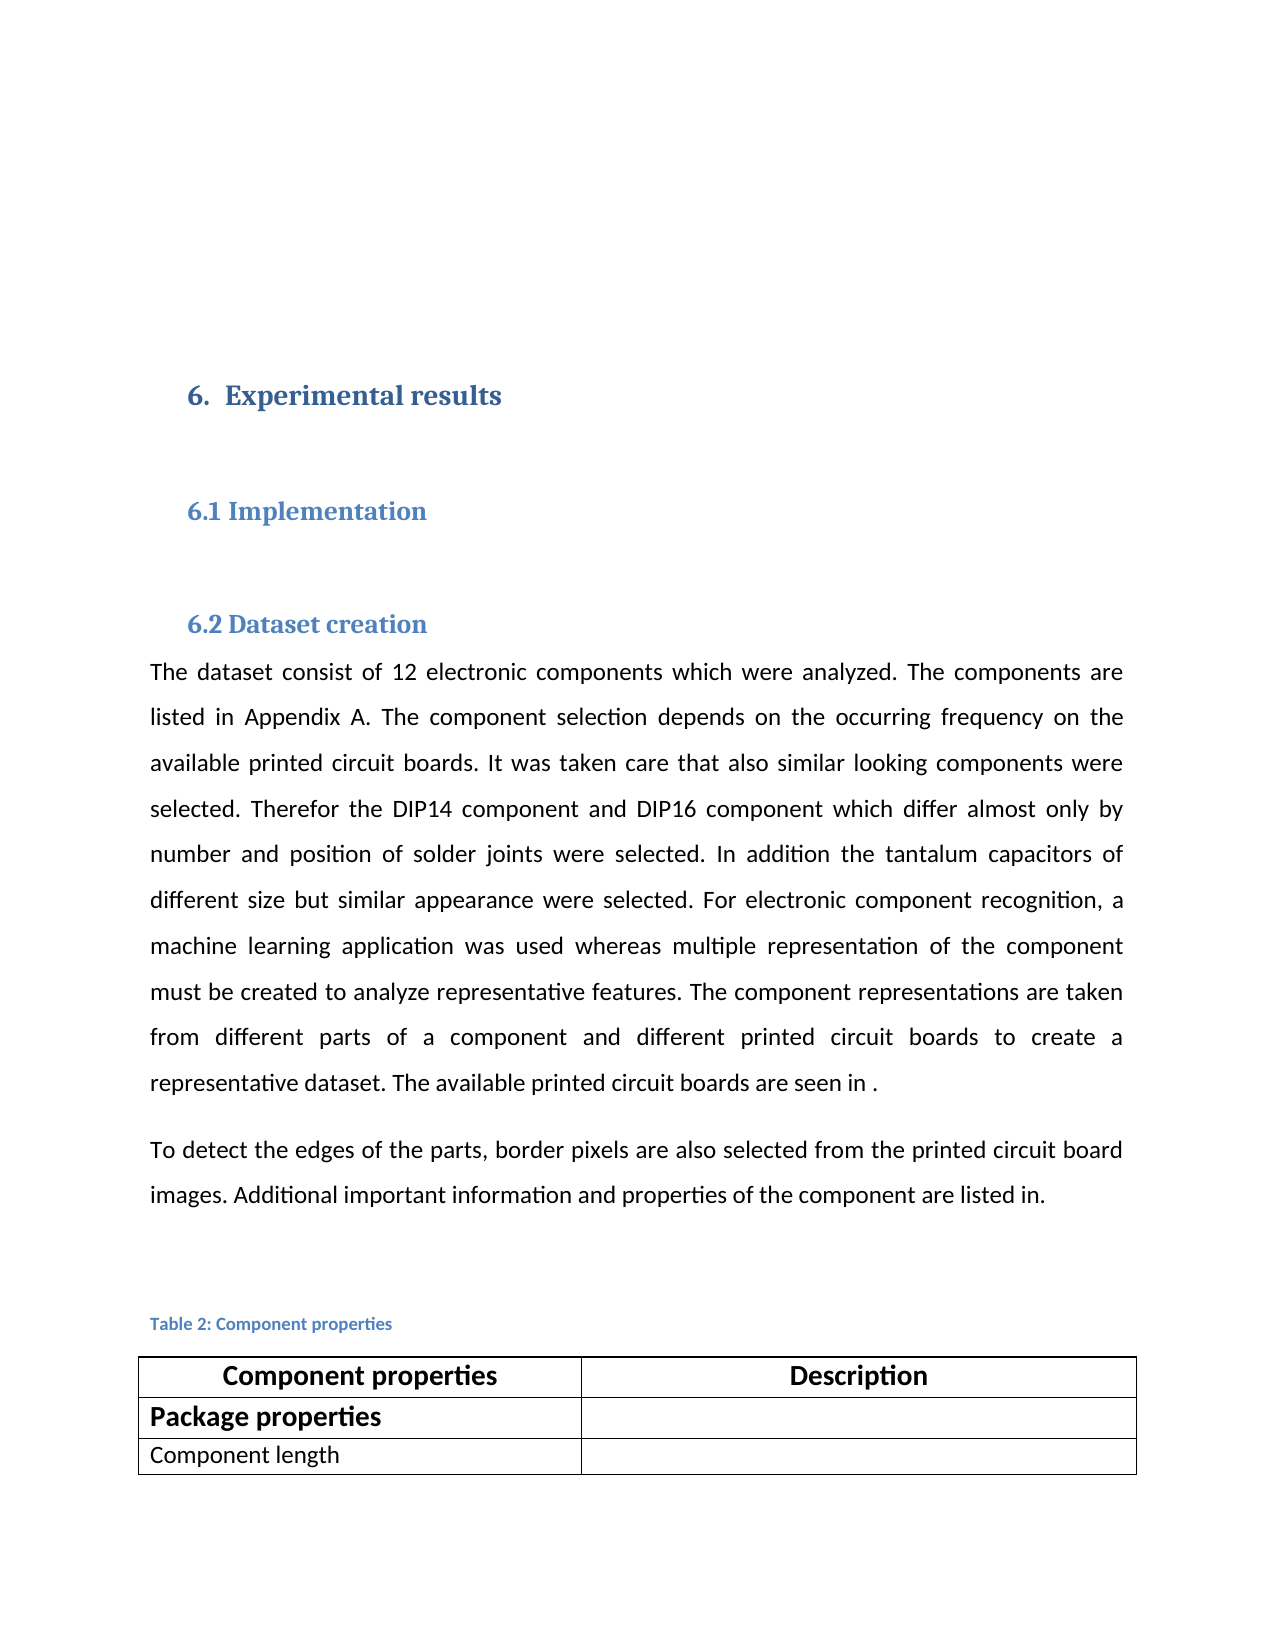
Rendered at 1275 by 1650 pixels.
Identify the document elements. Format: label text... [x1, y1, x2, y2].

subtitle Dataset creation [187, 609, 1125, 640]
table_cell Package properties [139, 1398, 581, 1438]
table_cell [582, 1439, 1136, 1474]
table_cell Component length [139, 1439, 581, 1474]
table_cell [582, 1398, 1136, 1438]
subtitle Experimental results [187, 379, 1125, 412]
subtitle Implementation [187, 496, 1125, 527]
table_header Component properties [139, 1358, 581, 1397]
text To detect the edges of the parts, border pixels are also selected from the printed circuit board images. Additional important information and properties of the component are listed in. [150, 1134, 1125, 1210]
text The dataset consist of 12 electronic components which were analyzed. The components are listed in Appendix A. The component selection depends on the occurring frequency on the available printed circuit boards. It was taken care that also similar looking components were selected. Therefor the DIP14 component and DIP16 component which differ almost only by number and position of solder joints were selected. In addition the tantalum capacitors of different size but similar appearance were selected. For electronic component recognition, a machine learning application was used whereas multiple representation of the component must be created to analyze representative features. The component representations are taken from different parts of a component and different printed circuit boards to create a representative dataset. The available printed circuit boards are seen in . [150, 656, 1125, 1098]
table_header Description [582, 1358, 1136, 1397]
